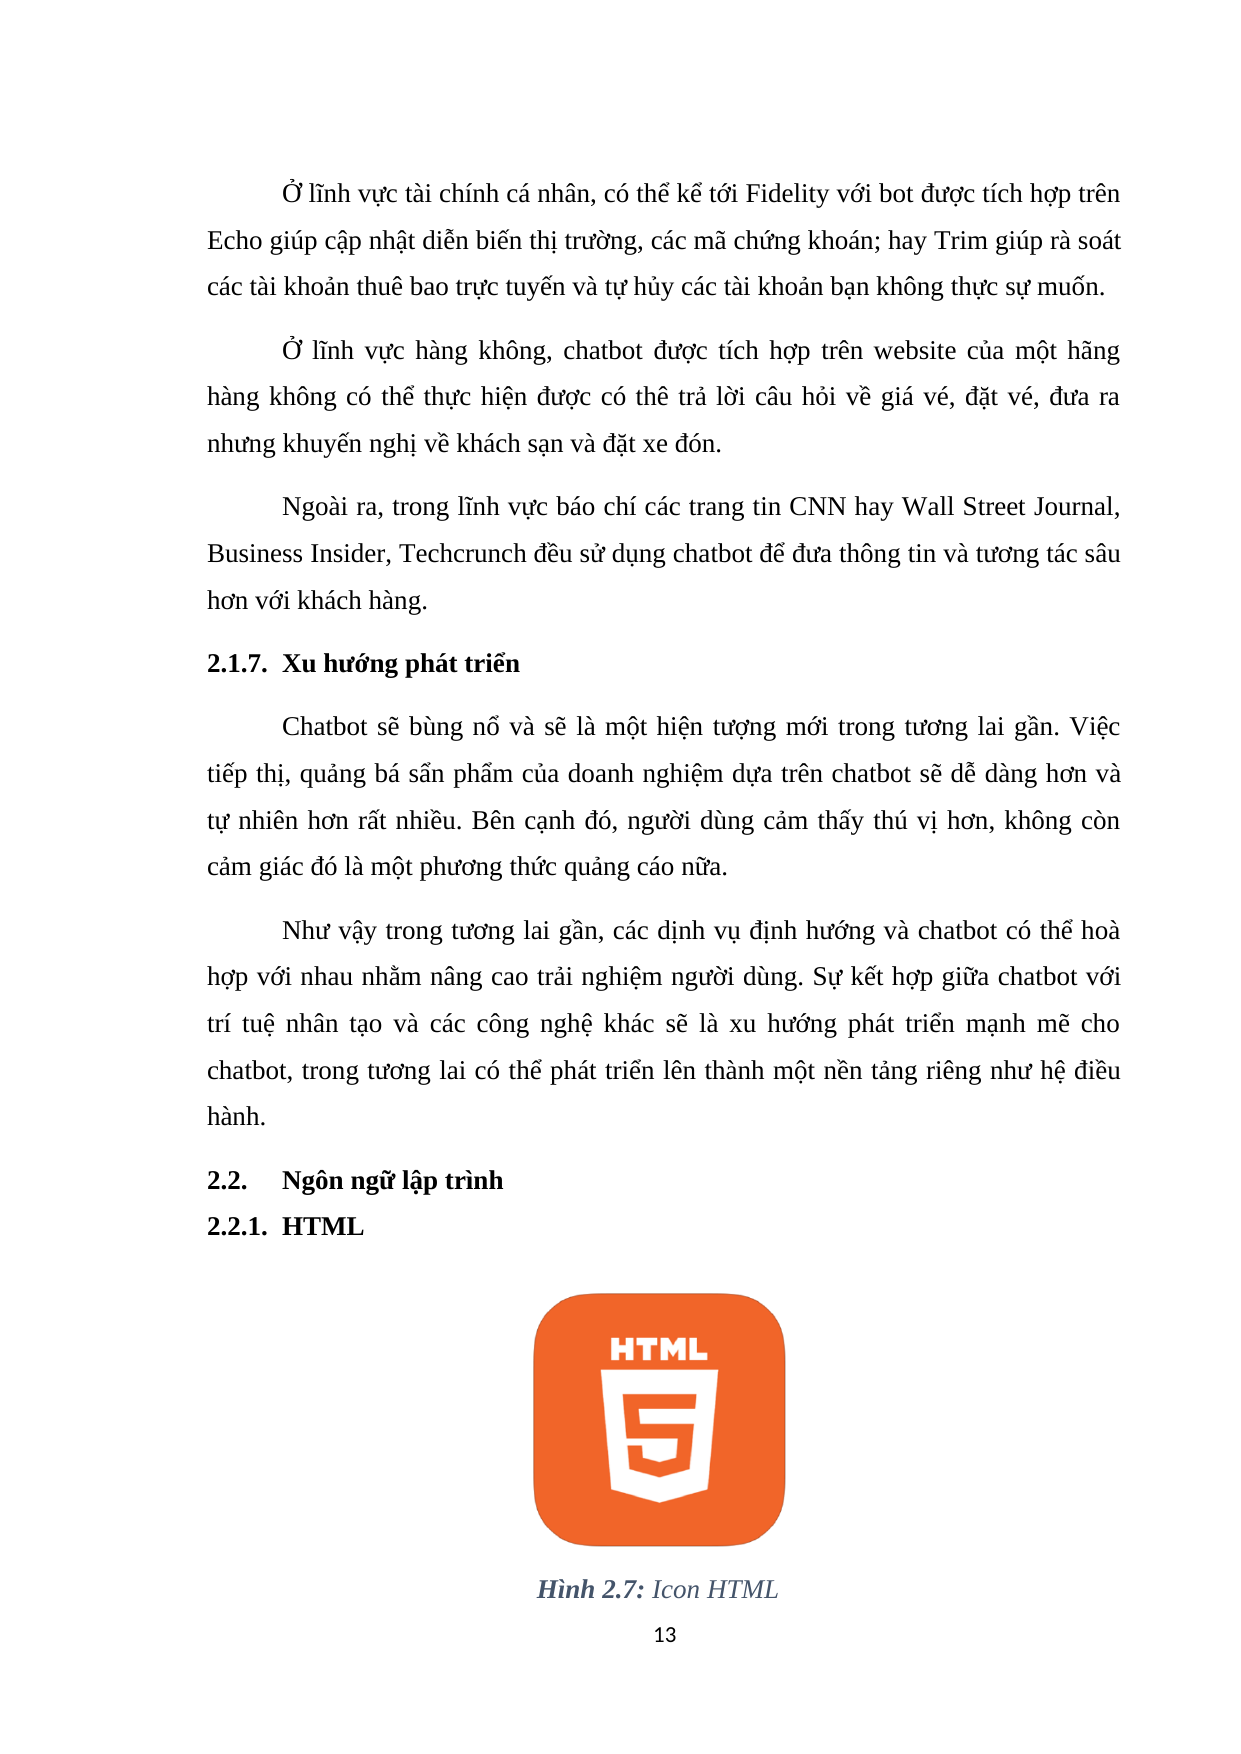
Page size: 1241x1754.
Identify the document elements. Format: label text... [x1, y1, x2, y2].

subtitle 2.2. Ngôn ngữ lập trình [207, 1164, 1122, 1195]
text Ngoài ra, trong lĩnh vực báo chí các trang tin CNN hay Wall Street Journal, Business Insider, Techcrunch đều sử dụng chatbot để đưa thông tin và tương tác sâu hơn với khách hàng. [207, 491, 1122, 615]
text Ở lĩnh vực tài chính cá nhân, có thể kể tới Fidelity với bot được tích hợp trên Echo giúp cập nhật diễn biến thị trường, các mã chứng khoán; hay Trim giúp rà soát các tài khoản thuê bao trực tuyến và tự hủy các tài khoản bạn không thực sự muốn. [207, 177, 1122, 302]
text 2.2.1. HTML [207, 1211, 1122, 1242]
picture [515, 1276, 803, 1564]
text Ở lĩnh vực hàng không, chatbot được tích hợp trên website của một hãng hàng không có thể thực hiện được có thê trả lời câu hỏi về giá vé, đặt vé, đưa ra nhưng khuyến nghị về khách sạn và đặt xe đón. [207, 334, 1122, 458]
text Như vậy trong tương lai gần, các dịnh vụ định hướng và chatbot có thể hoà hợp với nhau nhằm nâng cao trải nghiệm người dùng. Sự kết hợp giữa chatbot với trí tuệ nhân tạo và các công nghệ khác sẽ là xu hướng phát triển mạnh mẽ cho chatbot, trong tương lai có thể phát triển lên thành một nền tảng riêng như hệ điều hành. [207, 914, 1122, 1132]
text 2.1.7. Xu hướng phát triển [207, 647, 1122, 678]
text Chatbot sẽ bùng nổ và sẽ là một hiện tượng mới trong tương lai gần. Việc tiếp thị, quảng bá sẩn phẩm của doanh nghiệm dựa trên chatbot sẽ dễ dàng hơn và tự nhiên hơn rất nhiều. Bên cạnh đó, người dùng cảm thấy thú vị hơn, không còn cảm giác đó là một phương thức quảng cáo nữa. [207, 711, 1122, 882]
